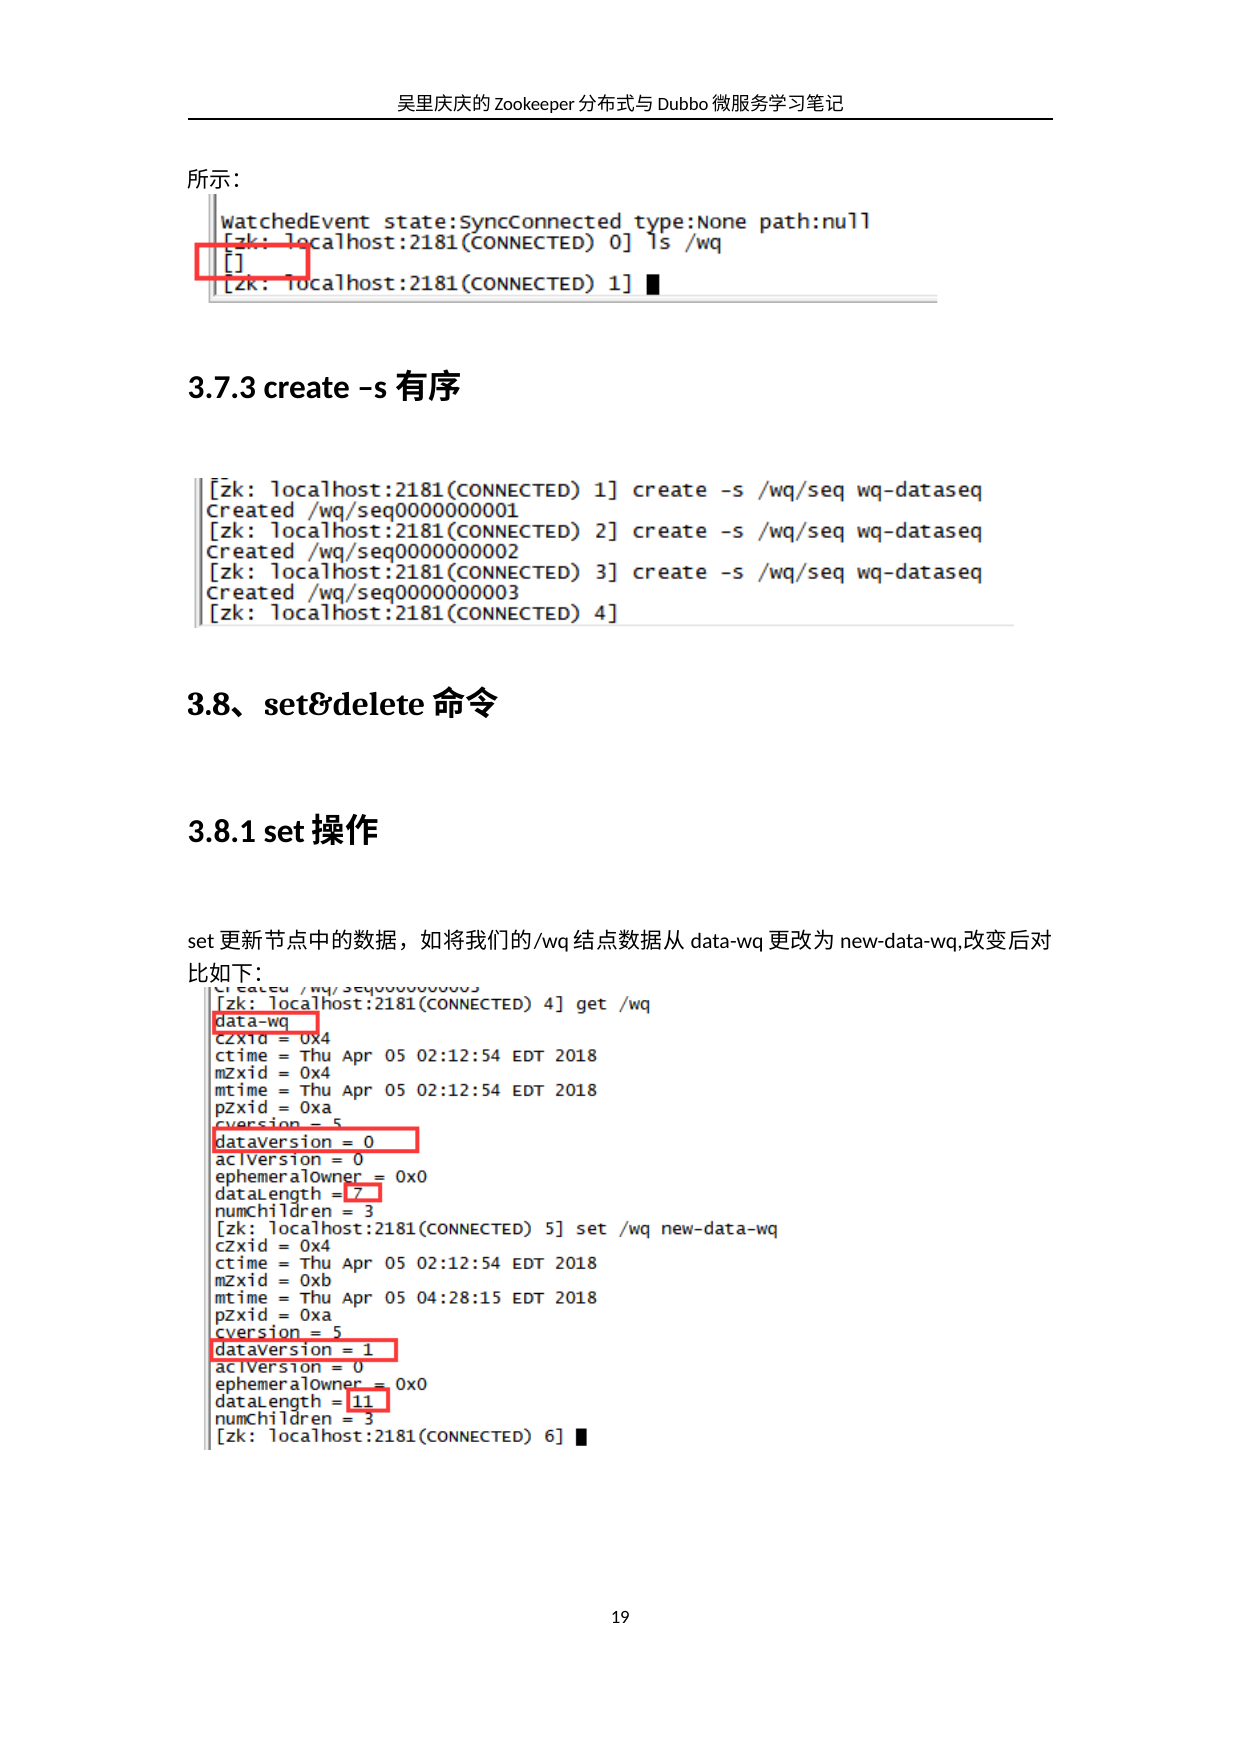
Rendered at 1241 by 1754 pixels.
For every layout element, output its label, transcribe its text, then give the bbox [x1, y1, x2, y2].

subtitle 3.8.1 set操作 [187, 796, 1053, 861]
subtitle 3.8、set&delete命令 [187, 668, 1053, 733]
picture [187, 987, 1053, 1450]
text set更新节点中的数据，如将我们的/wq结点数据从data-wq更改为new-data-wq,改变后对比如下： [187, 923, 1053, 987]
subtitle 3.7.3 create –s 有序 [187, 352, 1053, 417]
picture [187, 478, 1014, 628]
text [187, 162, 1053, 194]
picture [187, 194, 938, 303]
